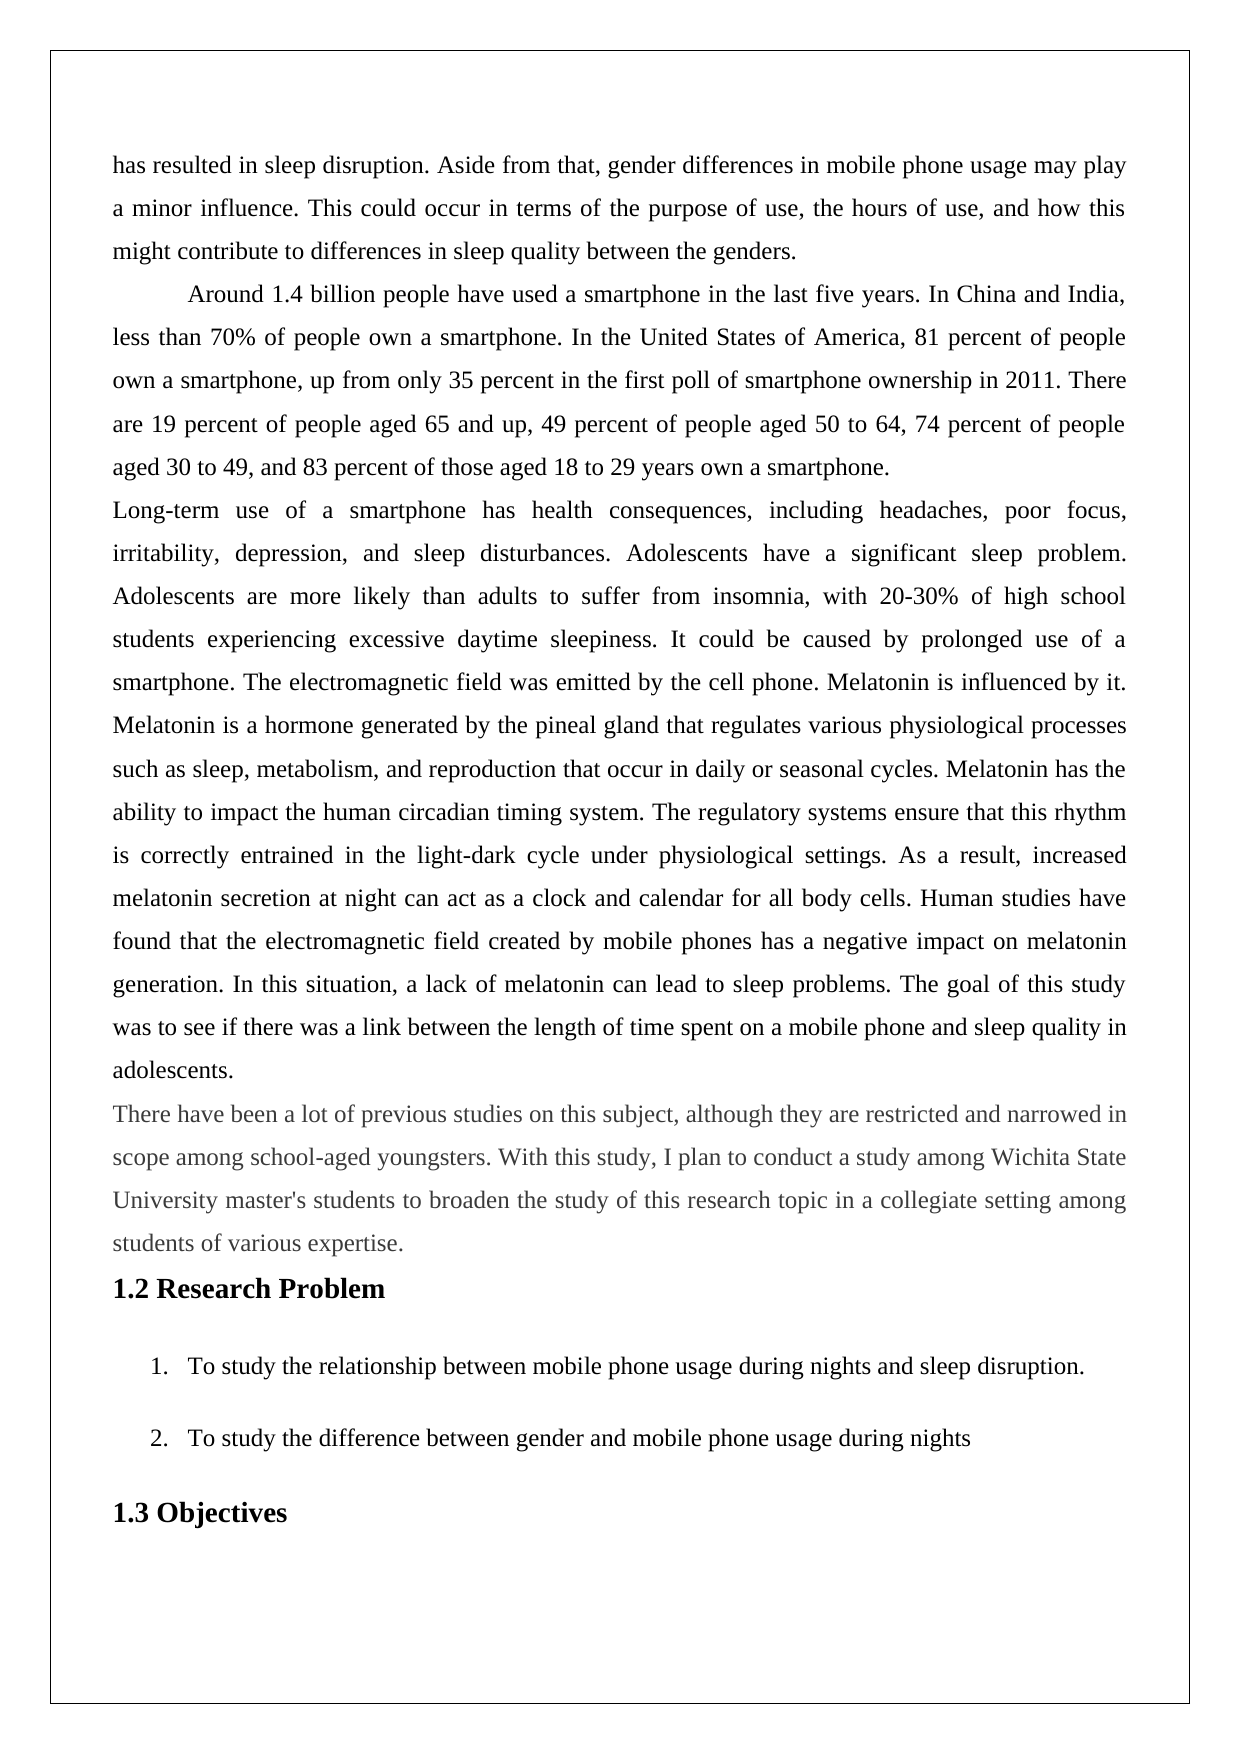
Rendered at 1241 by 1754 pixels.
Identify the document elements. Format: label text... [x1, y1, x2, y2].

text Long-term use of a smartphone has health consequences, including headaches, poor focus, irritability, depression, and sleep disturbances. Adolescents have a significant sleep problem. Adolescents are more likely than adults to suffer from insomnia, with 20-30% of high school students experiencing excessive daytime sleepiness. It could be caused by prolonged use of a smartphone. The electromagnetic field was emitted by the cell phone. Melatonin is influenced by it. Melatonin is a hormone generated by the pineal gland that regulates various physiological processes such as sleep, metabolism, and reproduction that occur in daily or seasonal cycles. Melatonin has the ability to impact the human circadian timing system. The regulatory systems ensure that this rhythm is correctly entrained in the light-dark cycle under physiological settings. As a result, increased melatonin secretion at night can act as a clock and calendar for all body cells. Human studies have found that the electromagnetic field created by mobile phones has a negative impact on melatonin generation. In this situation, a lack of melatonin can lead to sleep problems. The goal of this study was to see if there was a link between the length of time spent on a mobile phone and sleep quality in adolescents. [112, 495, 1128, 1084]
list To study the difference between gender and mobile phone usage during nights [150, 1423, 1128, 1452]
text 1.2 Research Problem [112, 1271, 1128, 1305]
text 1.3 Objectives [112, 1495, 1128, 1529]
text There have been a lot of previous studies on this subject, although they are restricted and narrowed in scope among school-aged youngsters. With this study, I plan to conduct a study among Wichita State University master's students to broaden the study of this research topic in a collegiate setting among students of various expertise. [112, 1099, 1128, 1257]
list To study the relationship between mobile phone usage during nights and sleep disruption. [150, 1351, 1128, 1379]
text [112, 150, 1128, 265]
text Around 1.4 billion people have used a smartphone in the last five years. In China and India, less than 70% of people own a smartphone. In the United States of America, 81 percent of people own a smartphone, up from only 35 percent in the first poll of smartphone ownership in 2011. There are 19 percent of people aged 65 and up, 49 percent of people aged 50 to 64, 74 percent of people aged 30 to 49, and 83 percent of those aged 18 to 29 years own a smartphone. [112, 279, 1128, 481]
